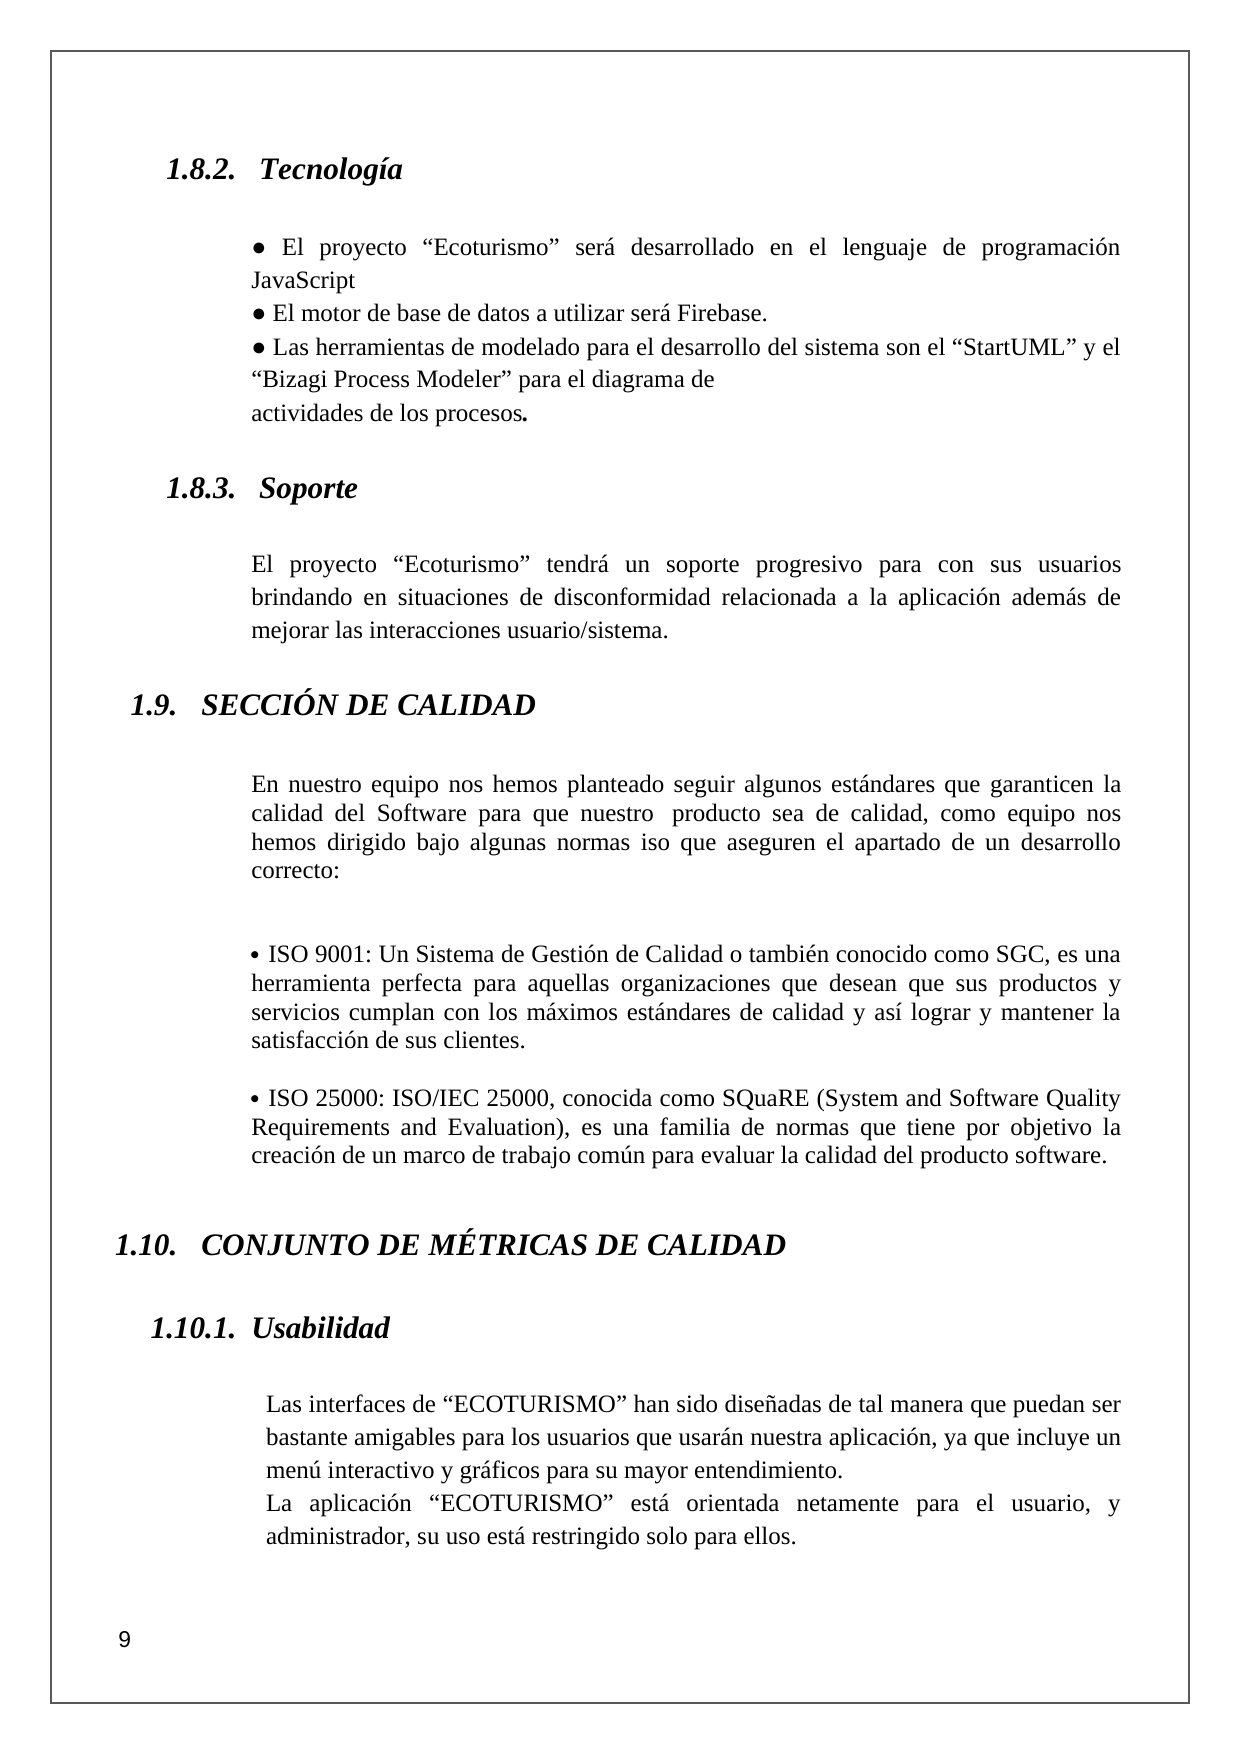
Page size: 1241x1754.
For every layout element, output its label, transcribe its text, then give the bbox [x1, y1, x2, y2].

list La aplicación “ECOTURISMO” está orientada netamente para el usuario, y administrador, su uso está restringido solo para ellos. [266, 1488, 1122, 1550]
list ● El proyecto “Ecoturismo” será desarrollado en el lenguaje de programación JavaScript [251, 232, 1122, 294]
subtitle SECCIÓN DE CALIDAD [177, 687, 1136, 722]
text En nuestro equipo nos hemos planteado seguir algunos estándares que garanticen la calidad del Software para que nuestro producto sea de calidad, como equipo nos hemos dirigido bajo algunas normas iso que aseguren el apartado de un desarrollo correcto: [251, 769, 1122, 884]
subtitle Tecnología [236, 150, 1153, 227]
list ● Las herramientas de modelado para el desarrollo del sistema son el “StartUML” y el “Bizagi Process Modeler” para el diagrama de [251, 332, 1122, 393]
list Las interfaces de “ECOTURISMO” han sido diseñadas de tal manera que puedan ser bastante amigables para los usuarios que usarán nuestra aplicación, ya que incluye un menú interactivo y gráficos para su mayor entendimiento. [266, 1389, 1122, 1484]
subtitle CONJUNTO DE MÉTRICAS DE CALIDAD [177, 1227, 1136, 1263]
list El proyecto “Ecoturismo” tendrá un soporte progresivo para con sus usuarios brindando en situaciones de disconformidad relacionada a la aplicación además de mejorar las interacciones usuario/sistema. [251, 549, 1122, 644]
list ● El motor de base de datos a utilizar será Firebase. [251, 298, 1122, 327]
subtitle Usabilidad [236, 1309, 1153, 1345]
subtitle Soporte [236, 469, 1153, 505]
list ISO 9001: Un Sistema de Gestión de Calidad o también conocido como SGC, es una herramienta perfecta para aquellas organizaciones que desean que sus productos y servicios cumplan con los máximos estándares de calidad y así lograr y mantener la satisfacción de sus clientes. [251, 939, 1122, 1054]
list ISO 25000: ISO/IEC 25000, conocida como SQuaRE (System and Software Quality Requirements and Evaluation), es una familia de normas que tiene por objetivo la creación de un marco de trabajo común para evaluar la calidad del producto software. [251, 1083, 1122, 1169]
list actividades de los procesos. [251, 398, 1122, 426]
